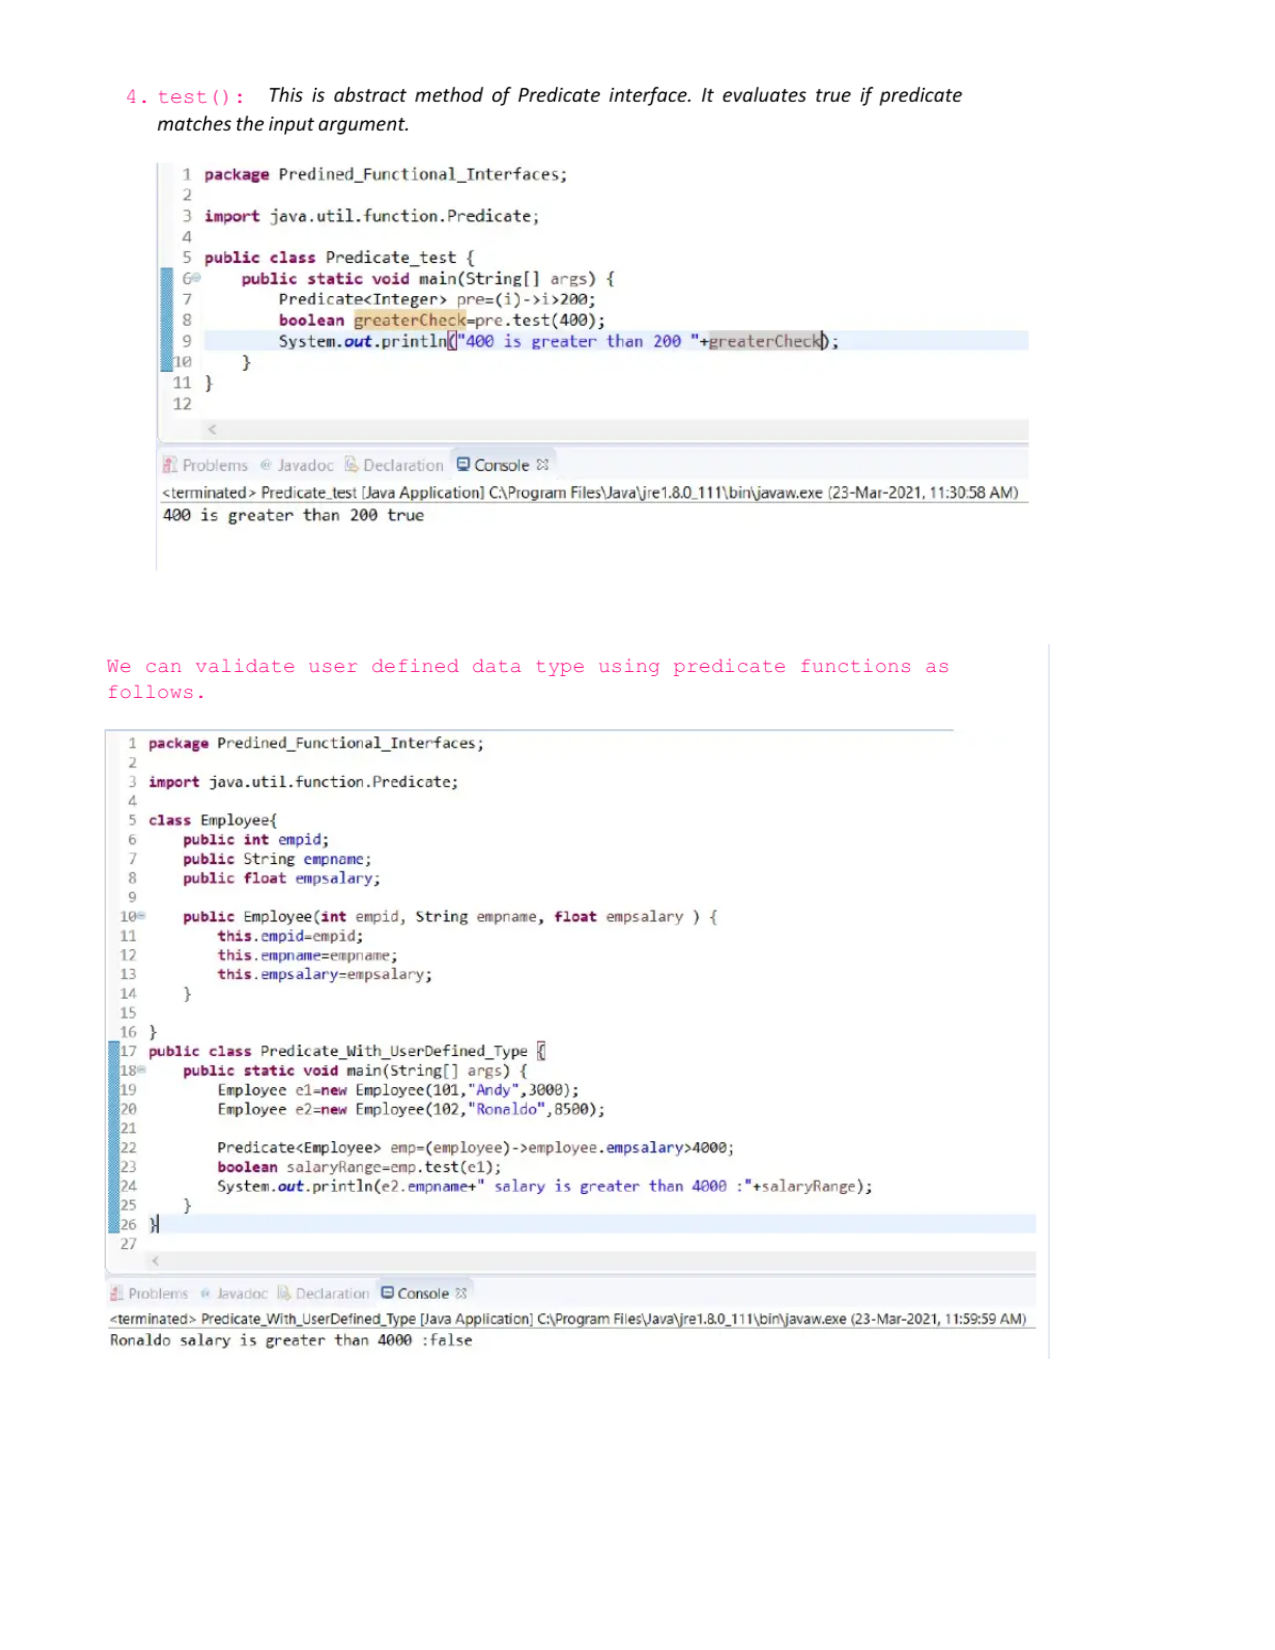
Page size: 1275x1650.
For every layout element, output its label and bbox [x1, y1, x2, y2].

picture [75, 644, 1050, 1359]
picture [75, 75, 1050, 642]
